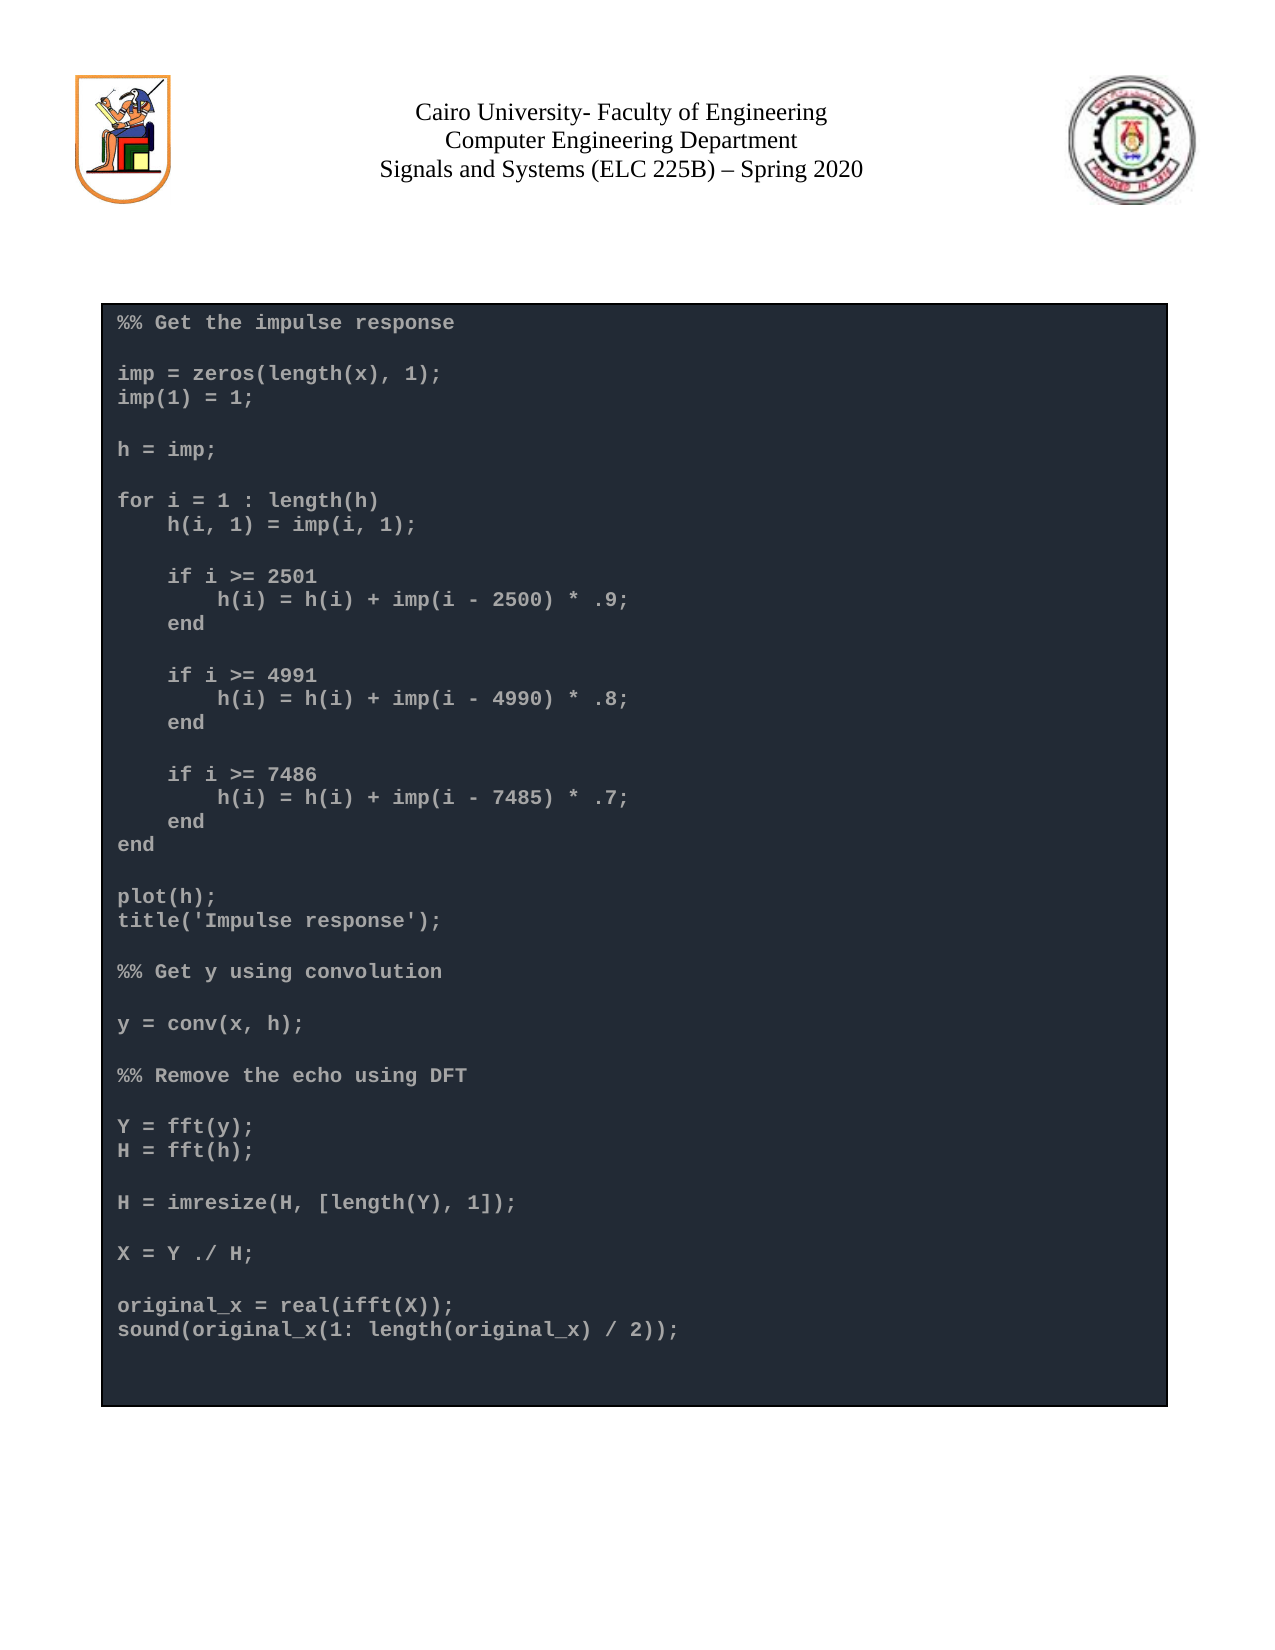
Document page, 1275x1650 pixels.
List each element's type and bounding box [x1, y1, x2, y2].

picture [75, 75, 171, 205]
picture [1064, 75, 1200, 205]
